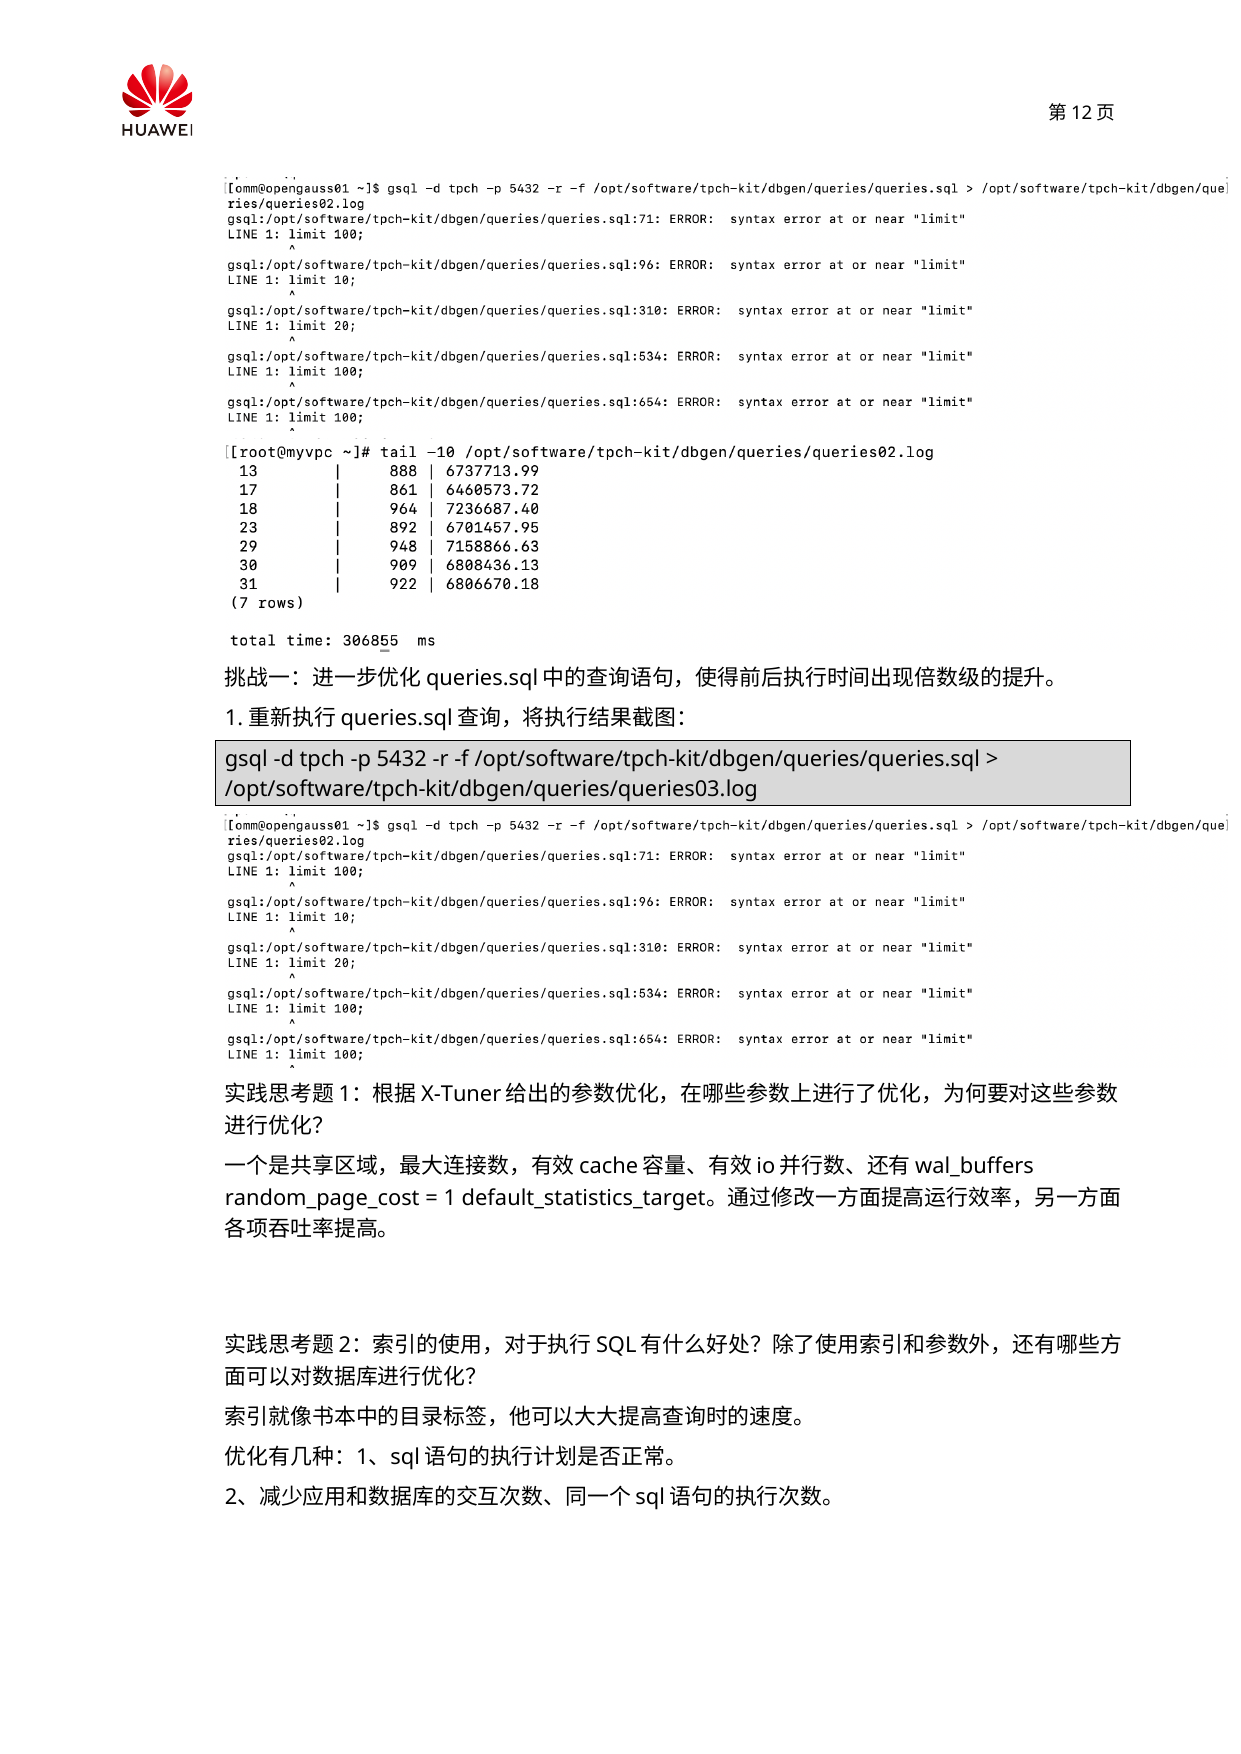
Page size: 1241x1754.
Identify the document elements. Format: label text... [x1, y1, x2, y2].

text 2、减少应用和数据库的交互次数、同一个sql语句的执行次数。 [224, 1479, 1122, 1511]
picture [224, 814, 1229, 1068]
text 索引就像书本中的目录标签，他可以大大提高查询时的速度。 [224, 1399, 1122, 1431]
picture [224, 177, 1229, 431]
text 挑战一：进一步优化queries.sql中的查询语句，使得前后执行时间出现倍数级的提升。 [224, 660, 1122, 692]
text 一个是共享区域，最大连接数，有效cache容量、有效io并行数、还有wal_buffers random_page_cost = 1 default_statistics_target。通过修改一方面提高运行效率，另一方面各项吞吐率提高。 [224, 1148, 1122, 1243]
text 实践思考题2：索引的使用，对于执行SQL有什么好处？除了使用索引和参数外，还有哪些方面可以对数据库进行优化？ [224, 1327, 1122, 1391]
picture [224, 438, 1229, 652]
text 实践思考题1：根据X-Tuner给出的参数优化，在哪些参数上进行了优化，为何要对这些参数进行优化？ [224, 1076, 1122, 1139]
text 1. 重新执行queries.sql查询，将执行结果截图： [224, 700, 1122, 732]
text 优化有几种：1、sql语句的执行计划是否正常。 [224, 1439, 1122, 1471]
picture [122, 64, 193, 136]
text gsql -d tpch -p 5432 -r -f /opt/software/tpch-kit/dbgen/queries/queries.sql > /opt/software/tpch-kit/dbgen/queries/queries03.log [216, 741, 1130, 805]
